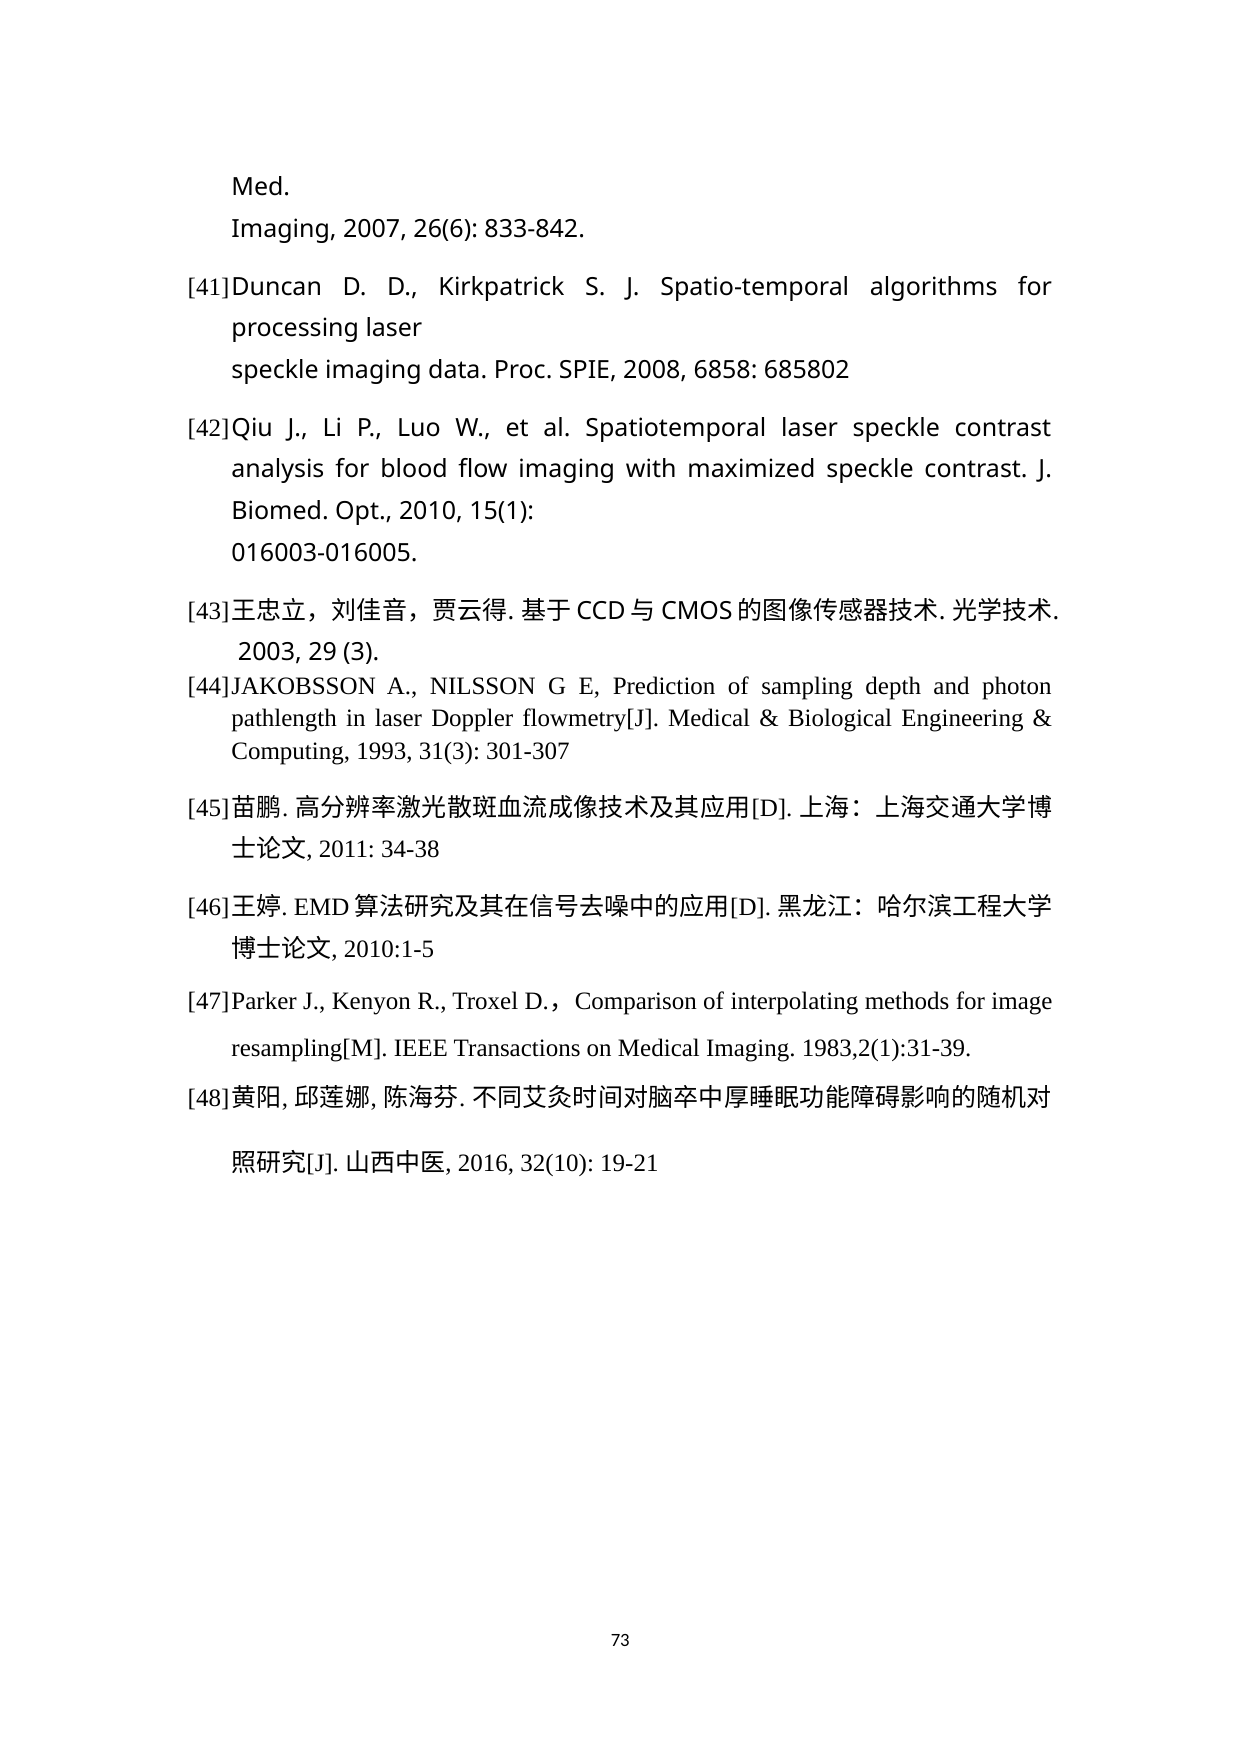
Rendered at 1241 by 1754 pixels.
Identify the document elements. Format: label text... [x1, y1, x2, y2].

list 王忠立，刘佳音，贾云得. 基于CCD与CMOS的图像传感器技术. 光学技术. 2003, 29 (3). [187, 586, 1053, 669]
list 苗鹏. 高分辨率激光散斑血流成像技术及其应用[D]. 上海：上海交通大学博士论文, 2011: 34-38 [187, 783, 1053, 866]
list Qiu J., Li P., Luo W., et al. Spatiotemporal laser speckle contrast analysis for blood flow imaging with maximized speckle contrast. J. Biomed. Opt., 2010, 15(1): 016003-016005. [187, 403, 1053, 569]
list JAKOBSSON A., NILSSON G E, Prediction of sampling depth and photon pathlength in laser Doppler flowmetry[J]. Medical & Biological Engineering & Computing, 1993, 31(3): 301-307 [187, 669, 1053, 767]
list Duncan D. D., Kirkpatrick S. J. Spatio-temporal algorithms for processing laser speckle imaging data. Proc. SPIE, 2008, 6858: 685802 [187, 262, 1053, 387]
list 黄阳, 邱莲娜, 陈海芬. 不同艾灸时间对脑卒中厚睡眠功能障碍影响的随机对照研究[J]. 山西中医, 2016, 32(10): 19-21 [187, 1063, 1053, 1193]
list 王婷. EMD算法研究及其在信号去噪中的应用[D]. 黑龙江：哈尔滨工程大学博士论文, 2010:1-5 [187, 882, 1053, 966]
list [187, 162, 1053, 245]
list Parker J., Kenyon R., Troxel D.，Comparison of interpolating methods for image resampling[M]. IEEE Transactions on Medical Imaging. 1983,2(1):31-39. [187, 966, 1053, 1063]
